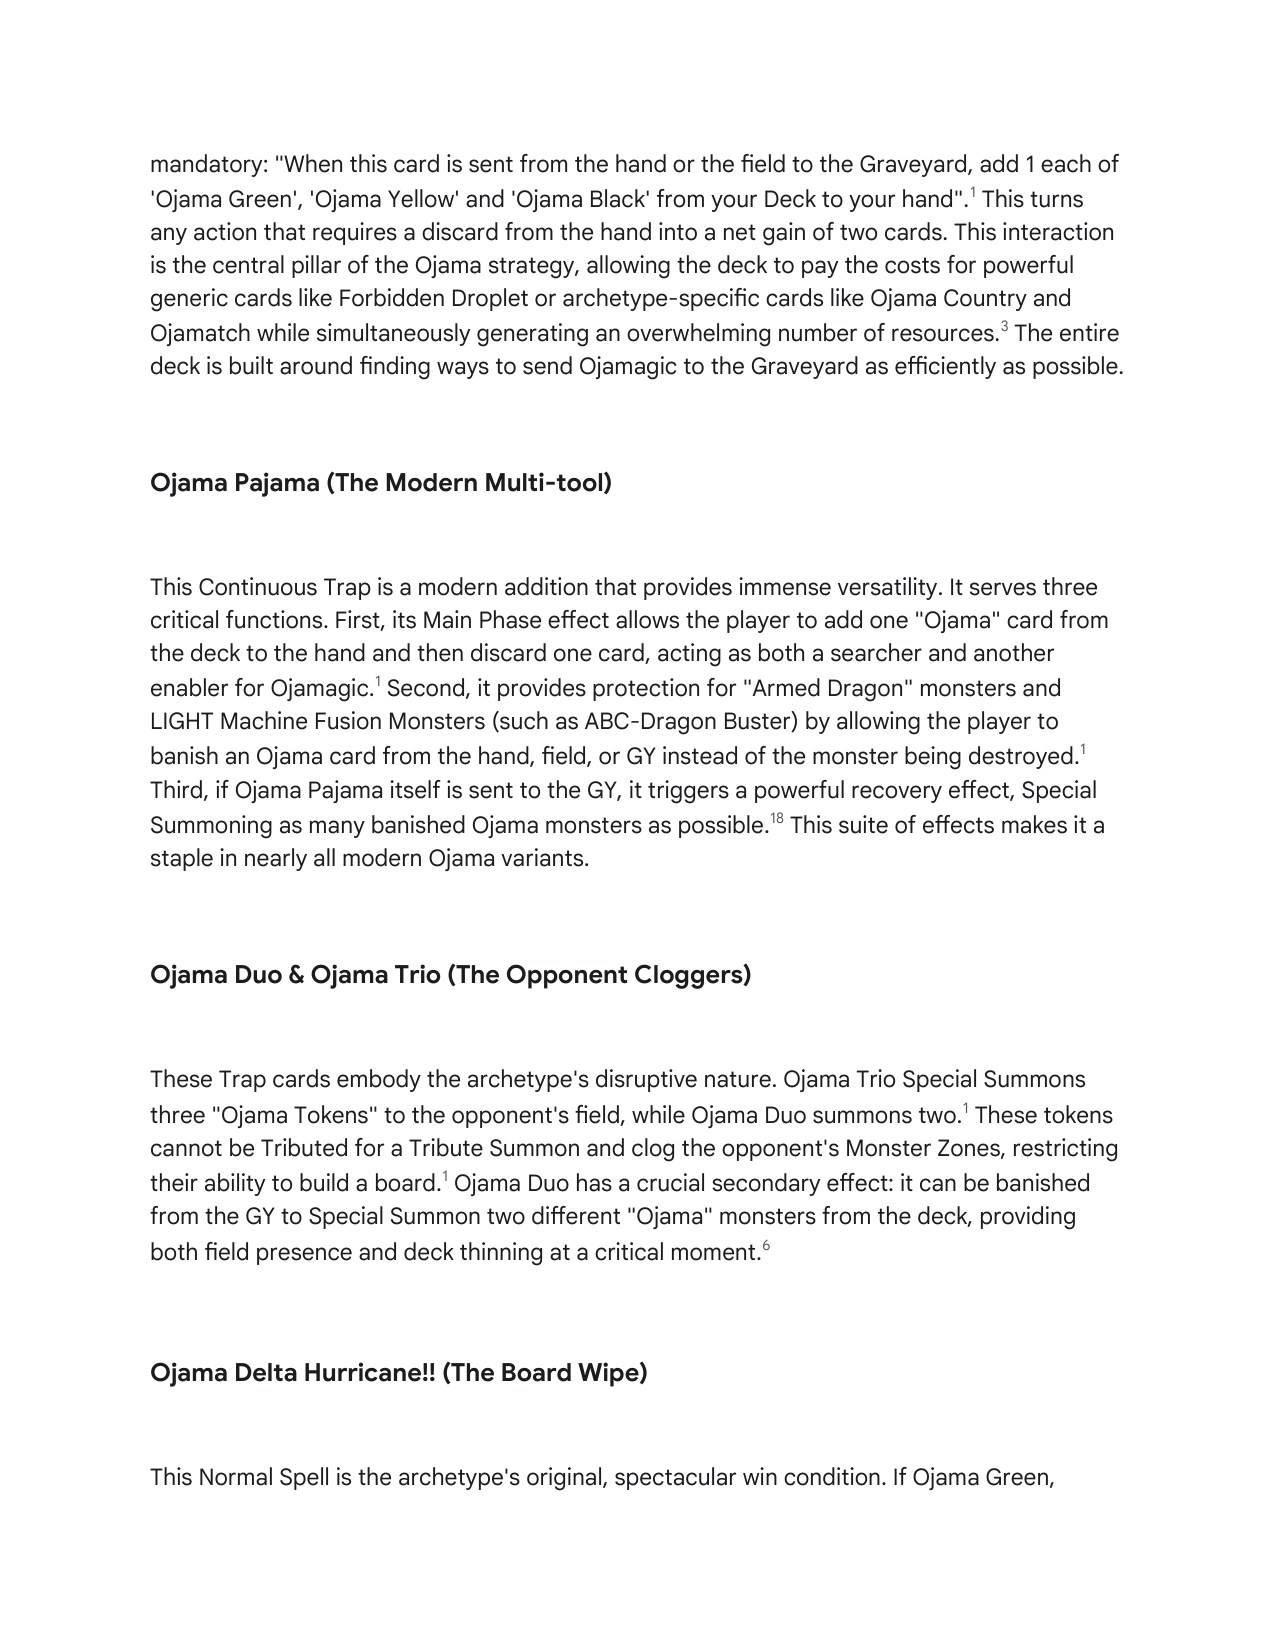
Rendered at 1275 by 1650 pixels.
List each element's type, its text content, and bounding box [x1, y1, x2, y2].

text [150, 150, 1125, 381]
text This Continuous Trap is a modern addition that provides immense versatility. It serves three critical functions. First, its Main Phase effect allows the player to add one "Ojama" card from the deck to the hand and then discard one card, acting as both a searcher and another enabler for Ojamagic.1 Second, it provides protection for "Armed Dragon" monsters and LIGHT Machine Fusion Monsters (such as ABC-Dragon Buster) by allowing the player to banish an Ojama card from the hand, field, or GY instead of the monster being destroyed.1 Third, if Ojama Pajama itself is sent to the GY, it triggers a powerful recovery effect, Special Summoning as many banished Ojama monsters as possible.18 This suite of effects makes it a staple in nearly all modern Ojama variants. [150, 574, 1125, 873]
subtitle Ojama Pajama (The Modern Multi-tool) [150, 468, 1125, 499]
text These Trap cards embody the archetype's disruptive nature. Ojama Trio Special Summons three "Ojama Tokens" to the opponent's field, while Ojama Duo summons two.1 These tokens cannot be Tributed for a Tribute Summon and clog the opponent's Monster Zones, restricting their ability to build a board.1 Ojama Duo has a crucial secondary effect: it can be banished from the GY to Special Summon two different "Ojama" monsters from the deck, providing both field presence and deck thinning at a critical moment.6 [150, 1066, 1125, 1267]
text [150, 1463, 1125, 1492]
subtitle Ojama Delta Hurricane!! (The Board Wipe) [150, 1357, 1125, 1388]
subtitle Ojama Duo & Ojama Trio (The Opponent Cloggers) [150, 960, 1125, 991]
